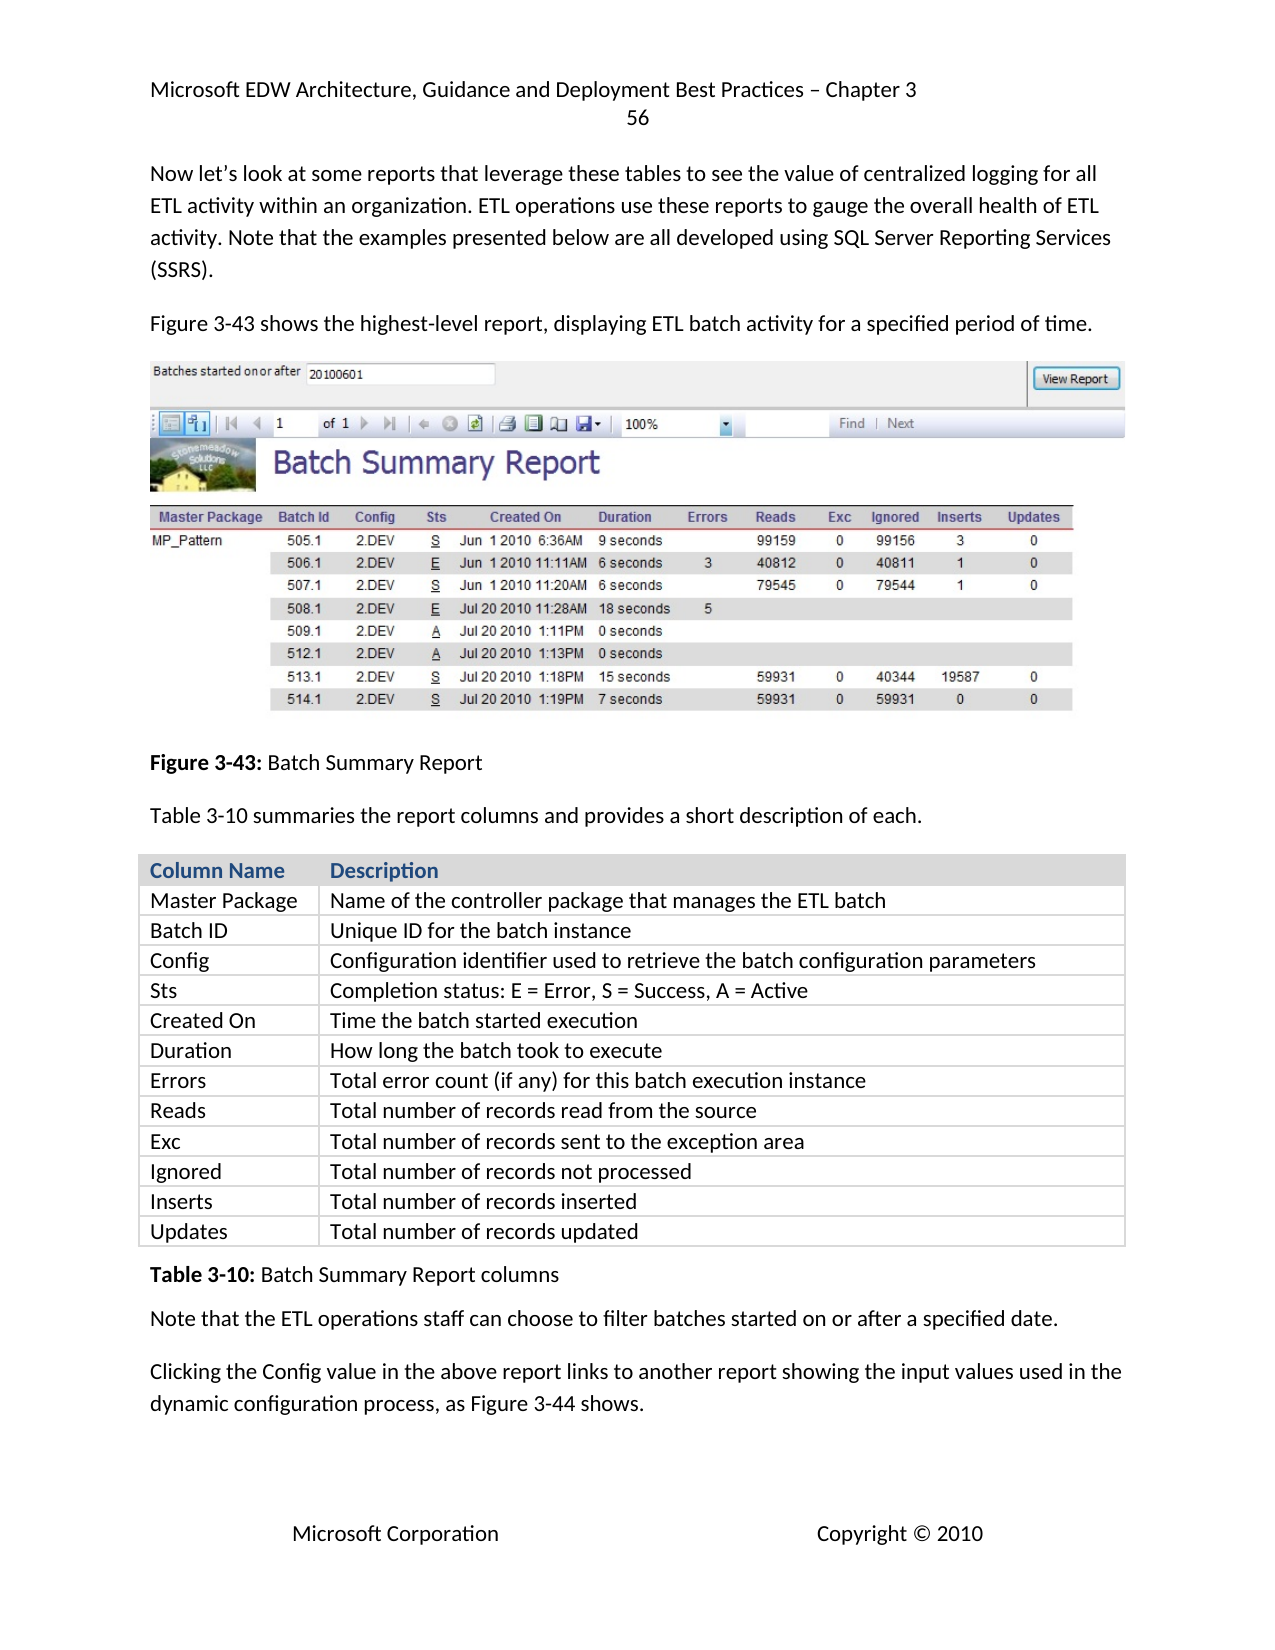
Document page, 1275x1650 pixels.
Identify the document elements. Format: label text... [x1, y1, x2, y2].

table_cell Duration [140, 1036, 318, 1064]
table_cell Time the batch started execution [320, 1006, 1124, 1034]
text Note that the ETL operations staff can choose to filter batches started on or after a specified date. [150, 1304, 1125, 1332]
table_cell Ignored [140, 1157, 318, 1185]
table_header Column Name [140, 856, 318, 884]
text Clicking the Config value in the above report links to another report showing the input values used in the dynamic configuration process, as Figure 3-44 shows. [150, 1357, 1125, 1418]
text Table 3-10: Batch Summary Report columns [150, 1260, 1125, 1288]
table_cell Updates [140, 1217, 318, 1245]
picture [150, 361, 1125, 723]
table_cell Sts [140, 976, 318, 1004]
table_cell Inserts [140, 1187, 318, 1215]
table_cell Config [140, 946, 318, 974]
table_cell Reads [140, 1097, 318, 1125]
table_cell Master Package [140, 886, 318, 914]
table_cell Completion status: E = Error, S = Success, A = Active [320, 976, 1124, 1004]
table_cell Total number of records inserted [320, 1187, 1124, 1215]
table_cell Total number of records updated [320, 1217, 1124, 1245]
table_cell Total number of records sent to the exception area [320, 1127, 1124, 1155]
text Figure 3-43 shows the highest-level report, displaying ETL batch activity for a specified period of time. [150, 309, 1125, 337]
table_cell Exc [140, 1127, 318, 1155]
table_cell Created On [140, 1006, 318, 1034]
text Table 3-10 summaries the report columns and provides a short description of each. [150, 801, 1125, 829]
table_cell Name of the controller package that manages the ETL batch [320, 886, 1124, 914]
table_cell Configuration identifier used to retrieve the batch configuration parameters [320, 946, 1124, 974]
table_cell Total number of records not processed [320, 1157, 1124, 1185]
table_cell How long the batch took to execute [320, 1036, 1124, 1064]
text Now let’s look at some reports that leverage these tables to see the value of centralized logging for all ETL activity within an organization. ETL operations use these reports to gauge the overall health of ETL activity. Note that the examples presented below are all developed using SQL Server Reporting Services (SSRS). [150, 159, 1125, 284]
table_header Description [320, 856, 1124, 884]
table_cell Total error count (if any) for this batch execution instance [320, 1067, 1124, 1094]
table_cell Total number of records read from the source [320, 1097, 1124, 1125]
text Figure 3-43: Batch Summary Report [150, 748, 1125, 776]
table_cell Unique ID for the batch instance [320, 916, 1124, 944]
table_cell Batch ID [140, 916, 318, 944]
table_cell Errors [140, 1067, 318, 1094]
